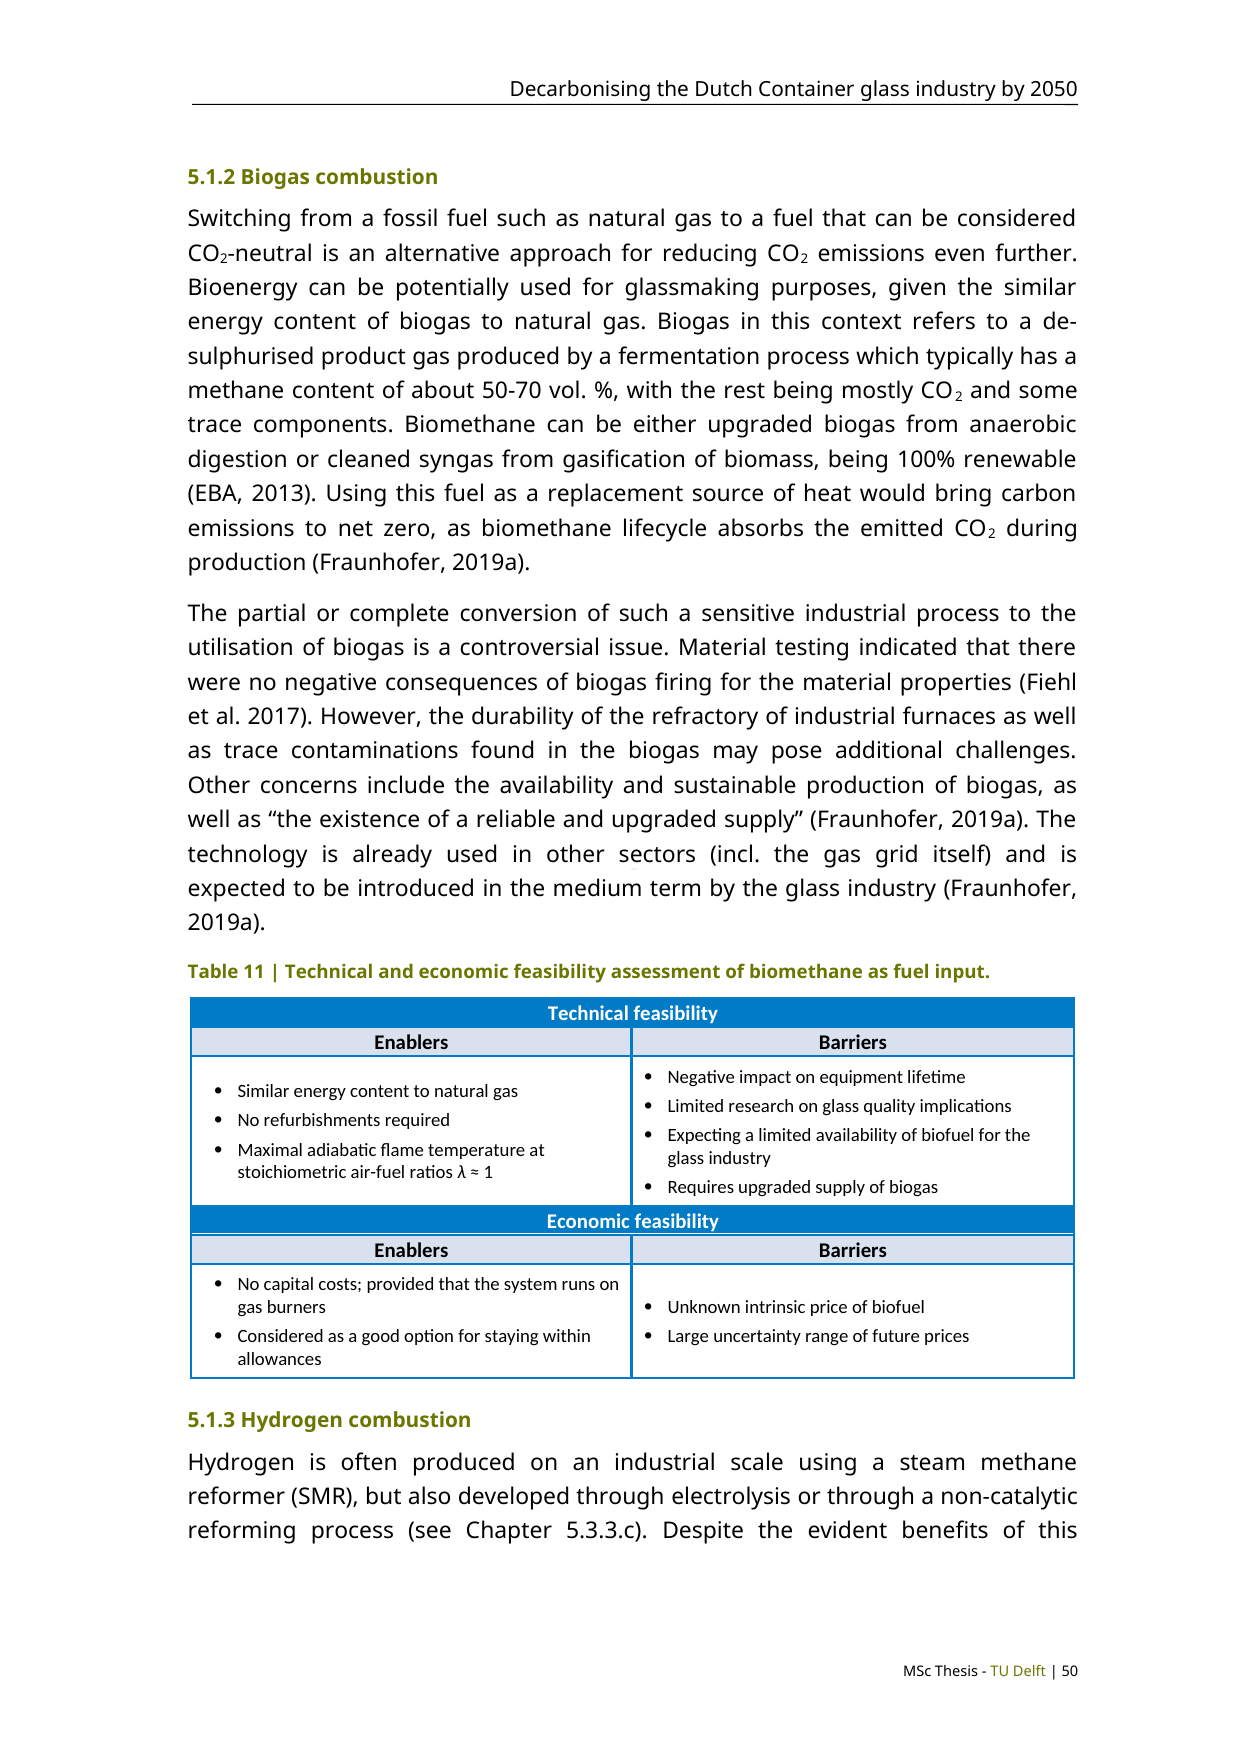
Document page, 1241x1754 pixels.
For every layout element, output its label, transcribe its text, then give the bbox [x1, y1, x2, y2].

table_cell No capital costs; provided that the system runs on gas burners Considered as a good option for staying within allowances [192, 1265, 630, 1377]
table_cell Negative impact on equipment lifetime Limited research on glass quality implications Expecting a limited availability of biofuel for the glass industry Requires upgraded supply of biogas [633, 1057, 1073, 1204]
table_cell Enablers [192, 1236, 630, 1263]
table_cell Economic feasibility [192, 1207, 1073, 1233]
text Table 11 | Technical and economic feasibility assessment of biomethane as fuel input. [187, 957, 1078, 984]
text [187, 1445, 1078, 1545]
table_cell Barriers [633, 1236, 1073, 1263]
text Switching from a fossil fuel such as natural gas to a fuel that can be considered CO2-neutral is an alternative approach for reducing CO2 emissions even further. Bioenergy can be potentially used for glassmaking purposes, given the similar energy content of biogas to natural gas. Biogas in this context refers to a de-sulphurised product gas produced by a fermentation process which typically has a methane content of about 50-70 vol. %, with the rest being mostly CO2 and some trace components. Biomethane can be either upgraded biogas from anaerobic digestion or cleaned syngas from gasification of biomass, being 100% renewable (EBA, 2013). Using this fuel as a replacement source of heat would bring carbon emissions to net zero, as biomethane lifecycle absorbs the emitted CO2 during production (Fraunhofer, 2019a). [187, 202, 1078, 577]
text 5.1.3 Hydrogen combustion [187, 1406, 1078, 1433]
text 5.1.2 Biogas combustion [187, 162, 1078, 189]
text The partial or complete conversion of such a sensitive industrial process to the utilisation of biogas is a controversial issue. Material testing indicated that there were no negative consequences of biogas firing for the material properties (Fiehl et al. 2017). However, the durability of the refractory of industrial furnaces as well as trace contaminations found in the biogas may pose additional challenges. Other concerns include the availability and sustainable production of biogas, as well as “the existence of a reliable and upgraded supply” (Fraunhofer, 2019a). The technology is already used in other sectors (incl. the gas grid itself) and is expected to be introduced in the medium term by the glass industry (Fraunhofer, 2019a). [187, 597, 1078, 937]
table_cell Similar energy content to natural gas No refurbishments required Maximal adiabatic flame temperature at stoichiometric air-fuel ratios λ ≈ 1 [192, 1057, 630, 1204]
table_cell Unknown intrinsic price of biofuel Large uncertainty range of future prices [633, 1265, 1073, 1377]
table_cell Barriers [633, 1028, 1073, 1055]
table_cell Enablers [192, 1028, 630, 1055]
table_header Technical feasibility [192, 999, 1073, 1026]
